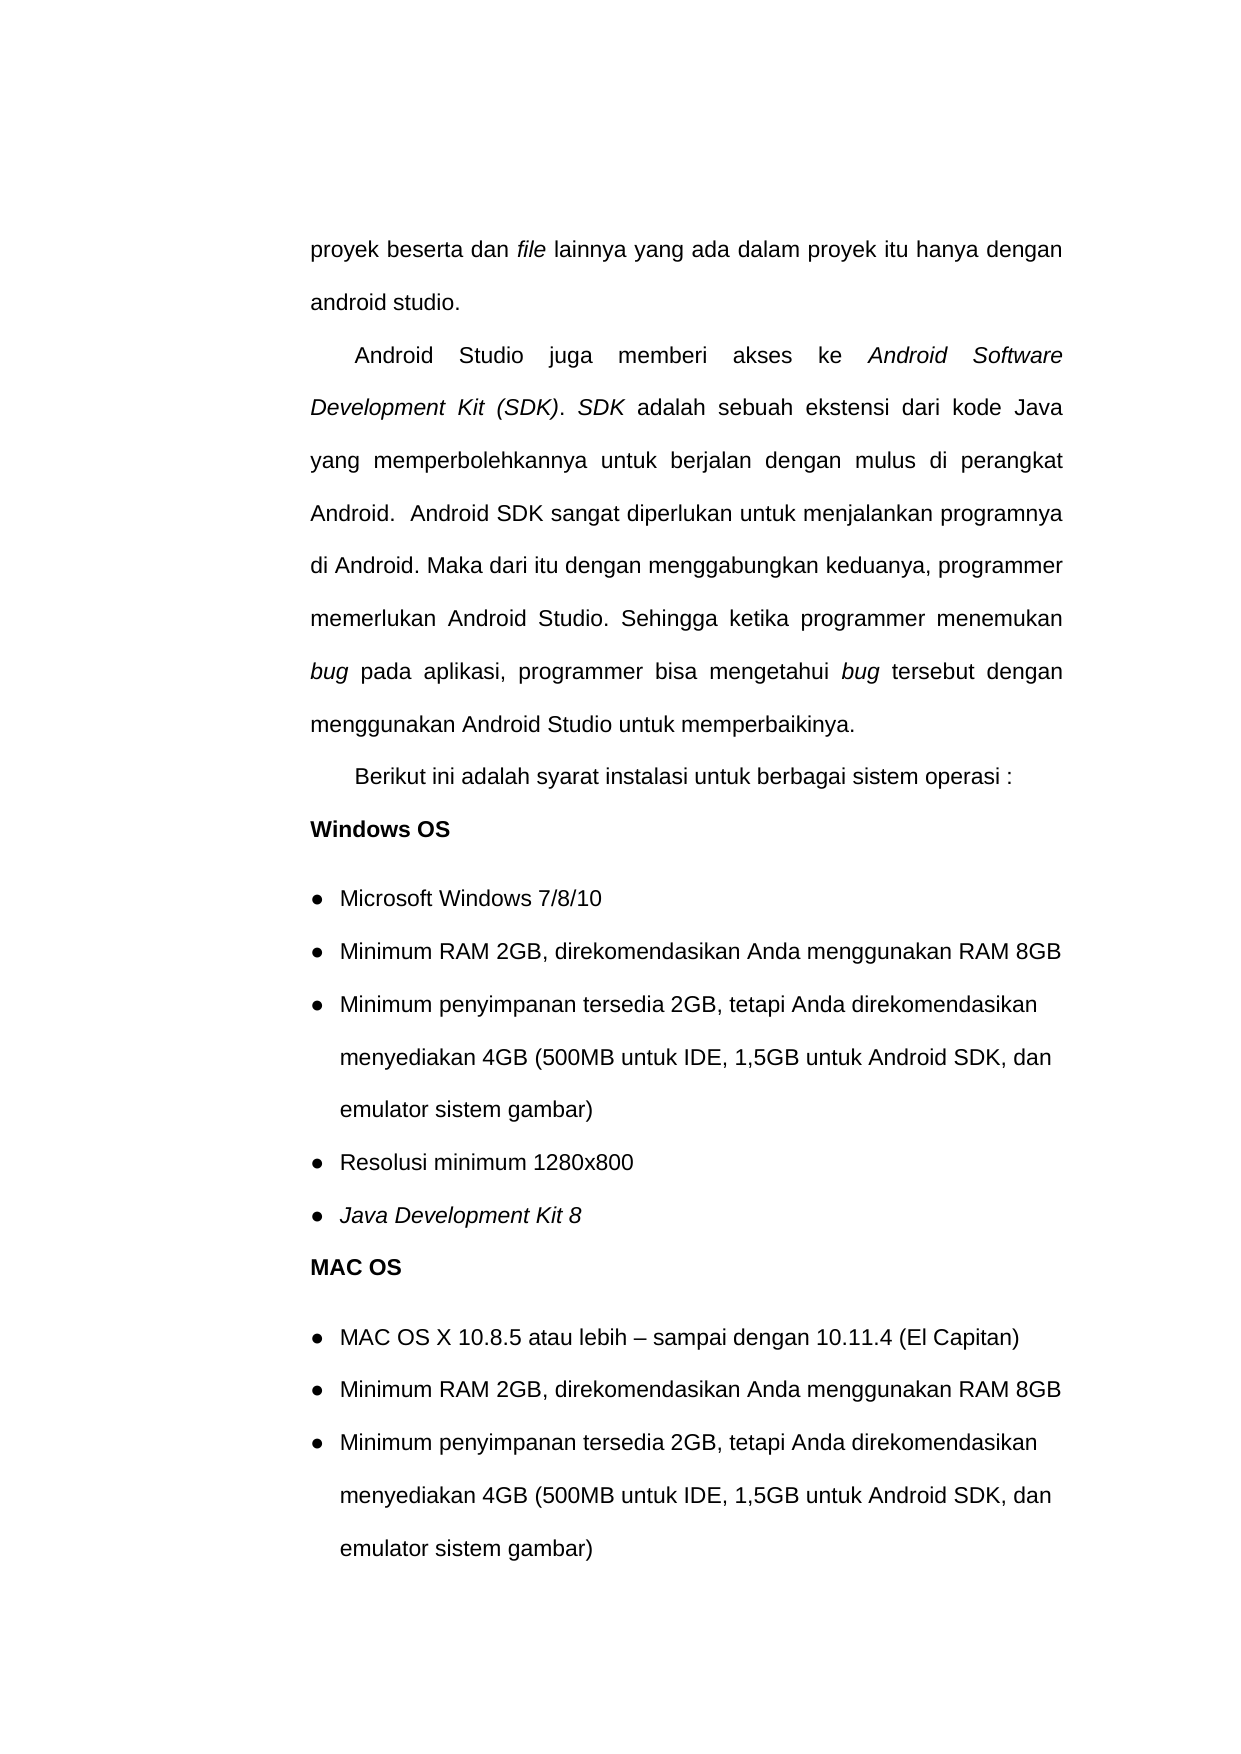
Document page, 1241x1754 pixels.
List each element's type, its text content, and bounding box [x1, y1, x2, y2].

list MAC OS X 10.8.5 atau lebih – sampai dengan 10.11.4 (El Capitan) [310, 1324, 1063, 1350]
text MAC OS [310, 1254, 1063, 1281]
list Minimum RAM 2GB, direkomendasikan Anda menggunakan RAM 8GB [310, 1376, 1063, 1403]
text Windows OS [310, 816, 1063, 842]
list Minimum penyimpanan tersedia 2GB, tetapi Anda direkomendasikan menyediakan 4GB (500MB untuk IDE, 1,5GB untuk Android SDK, dan emulator sistem gambar) [310, 1429, 1063, 1561]
list Microsoft Windows 7/8/10 [310, 885, 1063, 912]
list Java Development Kit 8 [310, 1202, 1063, 1228]
text Berikut ini adalah syarat instalasi untuk berbagai sistem operasi : [310, 763, 1063, 790]
list Resolusi minimum 1280x800 [310, 1149, 1063, 1175]
text Android Studio juga memberi akses ke Android Software Development Kit (SDK). SDK adalah sebuah ekstensi dari kode Java yang memperbolehkannya untuk berjalan dengan mulus di perangkat Android. Android SDK sangat diperlukan untuk menjalankan programnya di Android. Maka dari itu dengan menggabungkan keduanya, programmer memerlukan Android Studio. Sehingga ketika programmer menemukan bug pada aplikasi, programmer bisa mengetahui bug tersebut dengan menggunakan Android Studio untuk memperbaikinya. [310, 342, 1063, 737]
list Minimum RAM 2GB, direkomendasikan Anda menggunakan RAM 8GB [310, 938, 1063, 964]
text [310, 236, 1063, 315]
list Minimum penyimpanan tersedia 2GB, tetapi Anda direkomendasikan menyediakan 4GB (500MB untuk IDE, 1,5GB untuk Android SDK, dan emulator sistem gambar) [310, 991, 1063, 1123]
